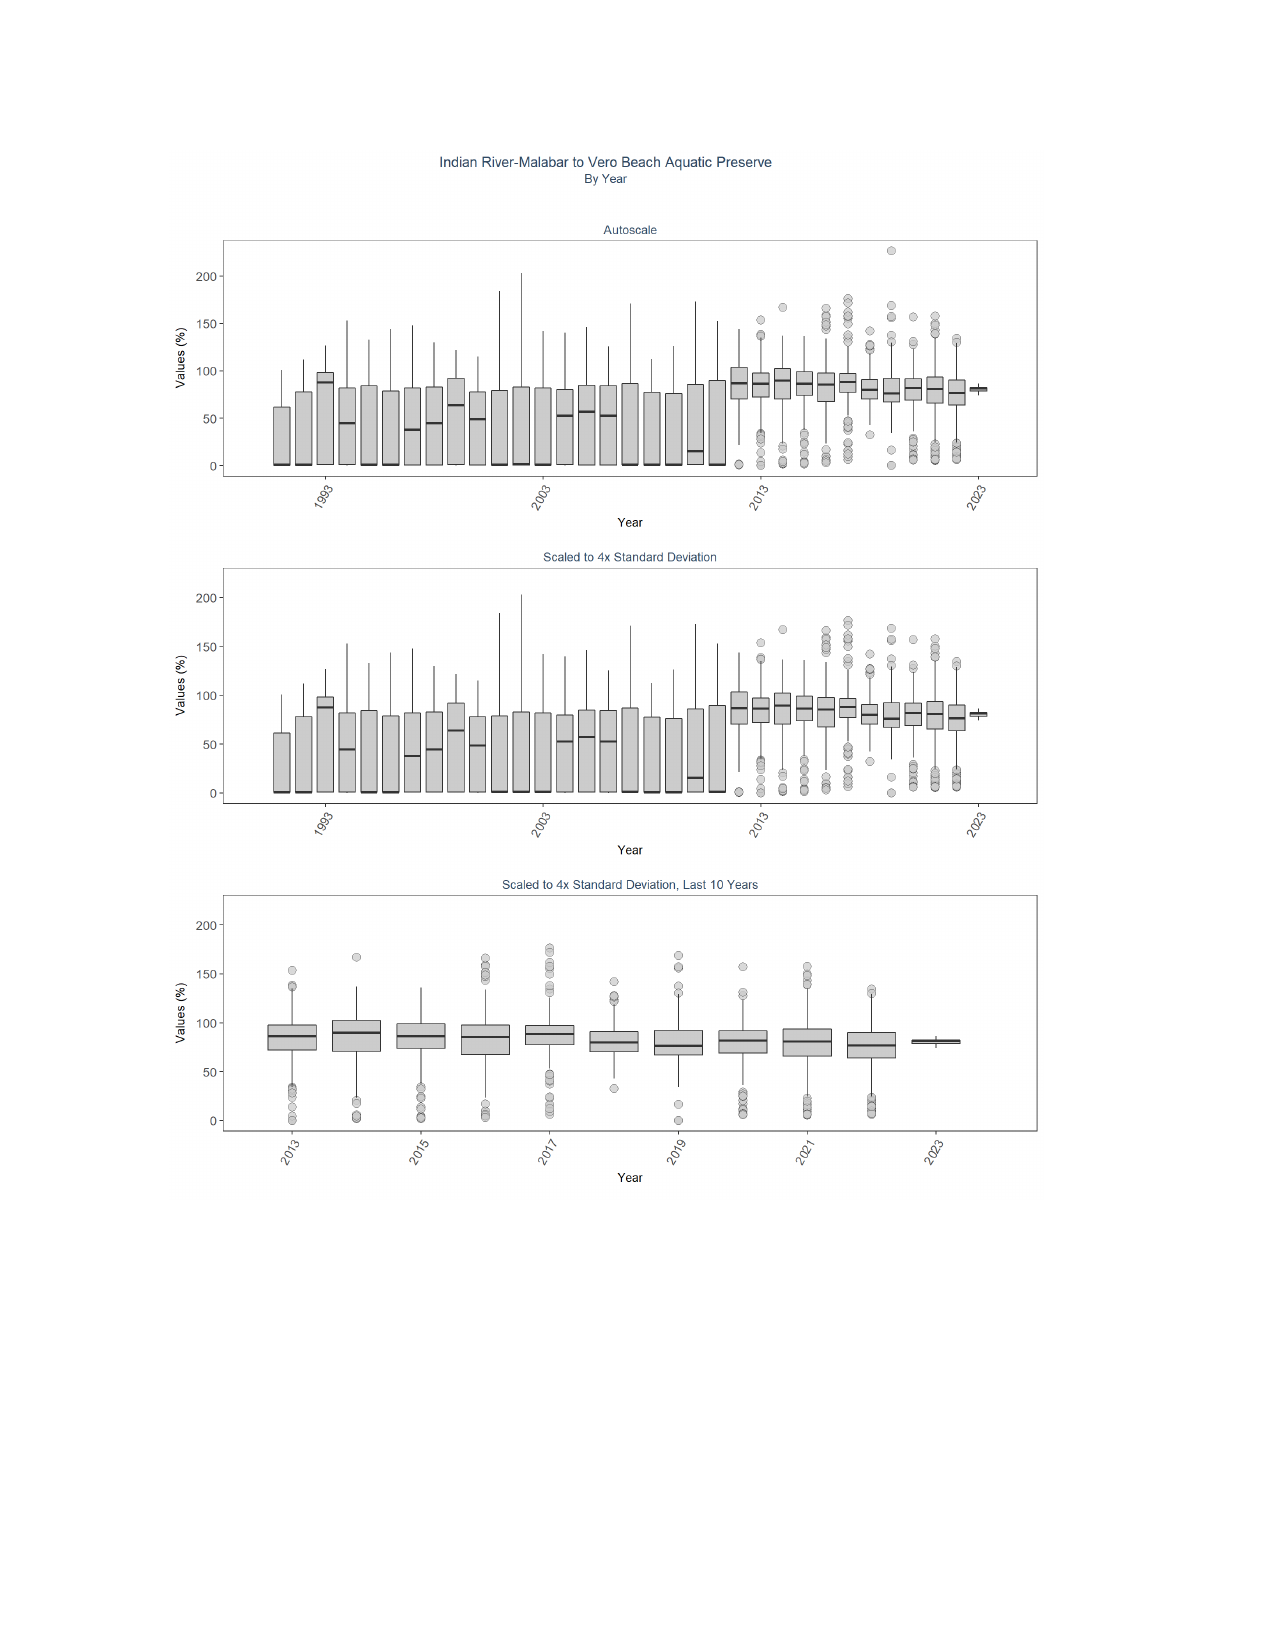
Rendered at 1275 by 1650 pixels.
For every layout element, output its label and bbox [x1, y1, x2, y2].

picture [168, 150, 1044, 1200]
